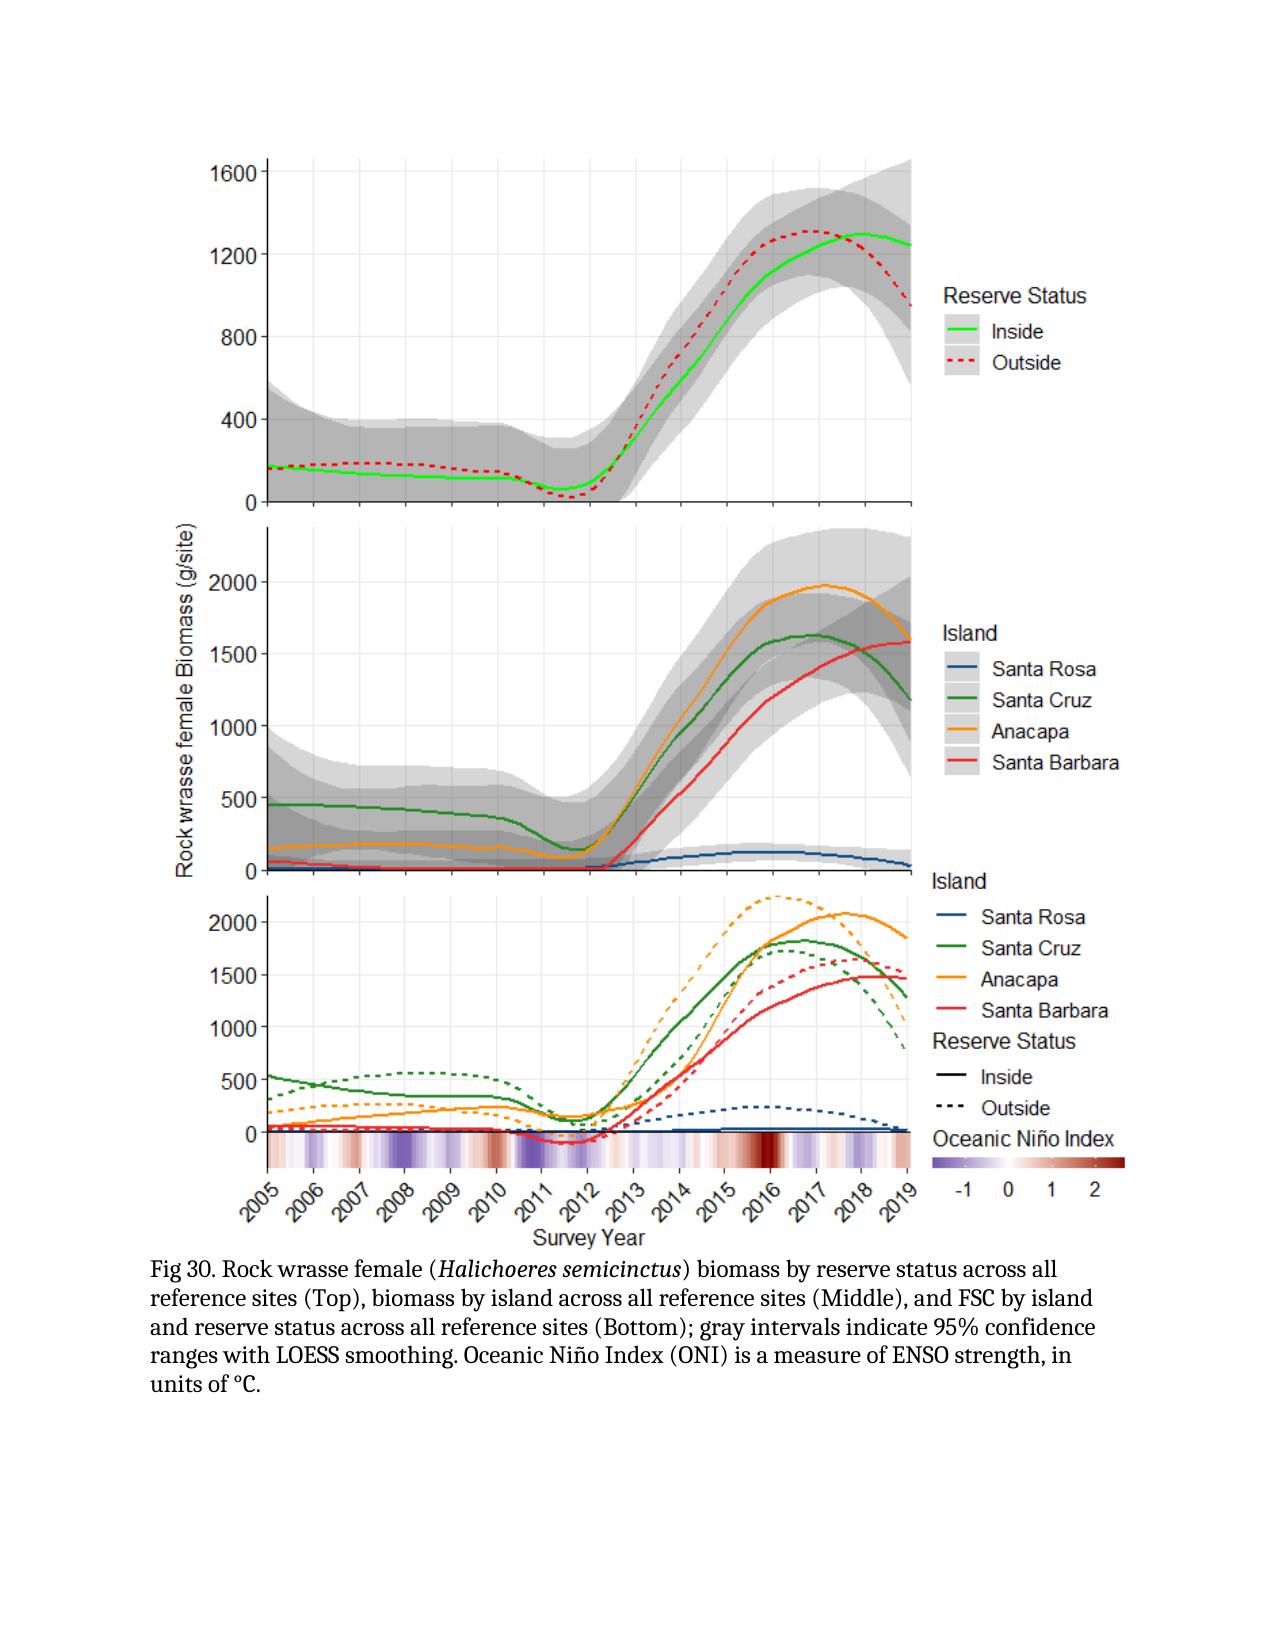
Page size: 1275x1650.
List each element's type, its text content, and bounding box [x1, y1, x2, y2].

picture [168, 150, 1144, 1255]
